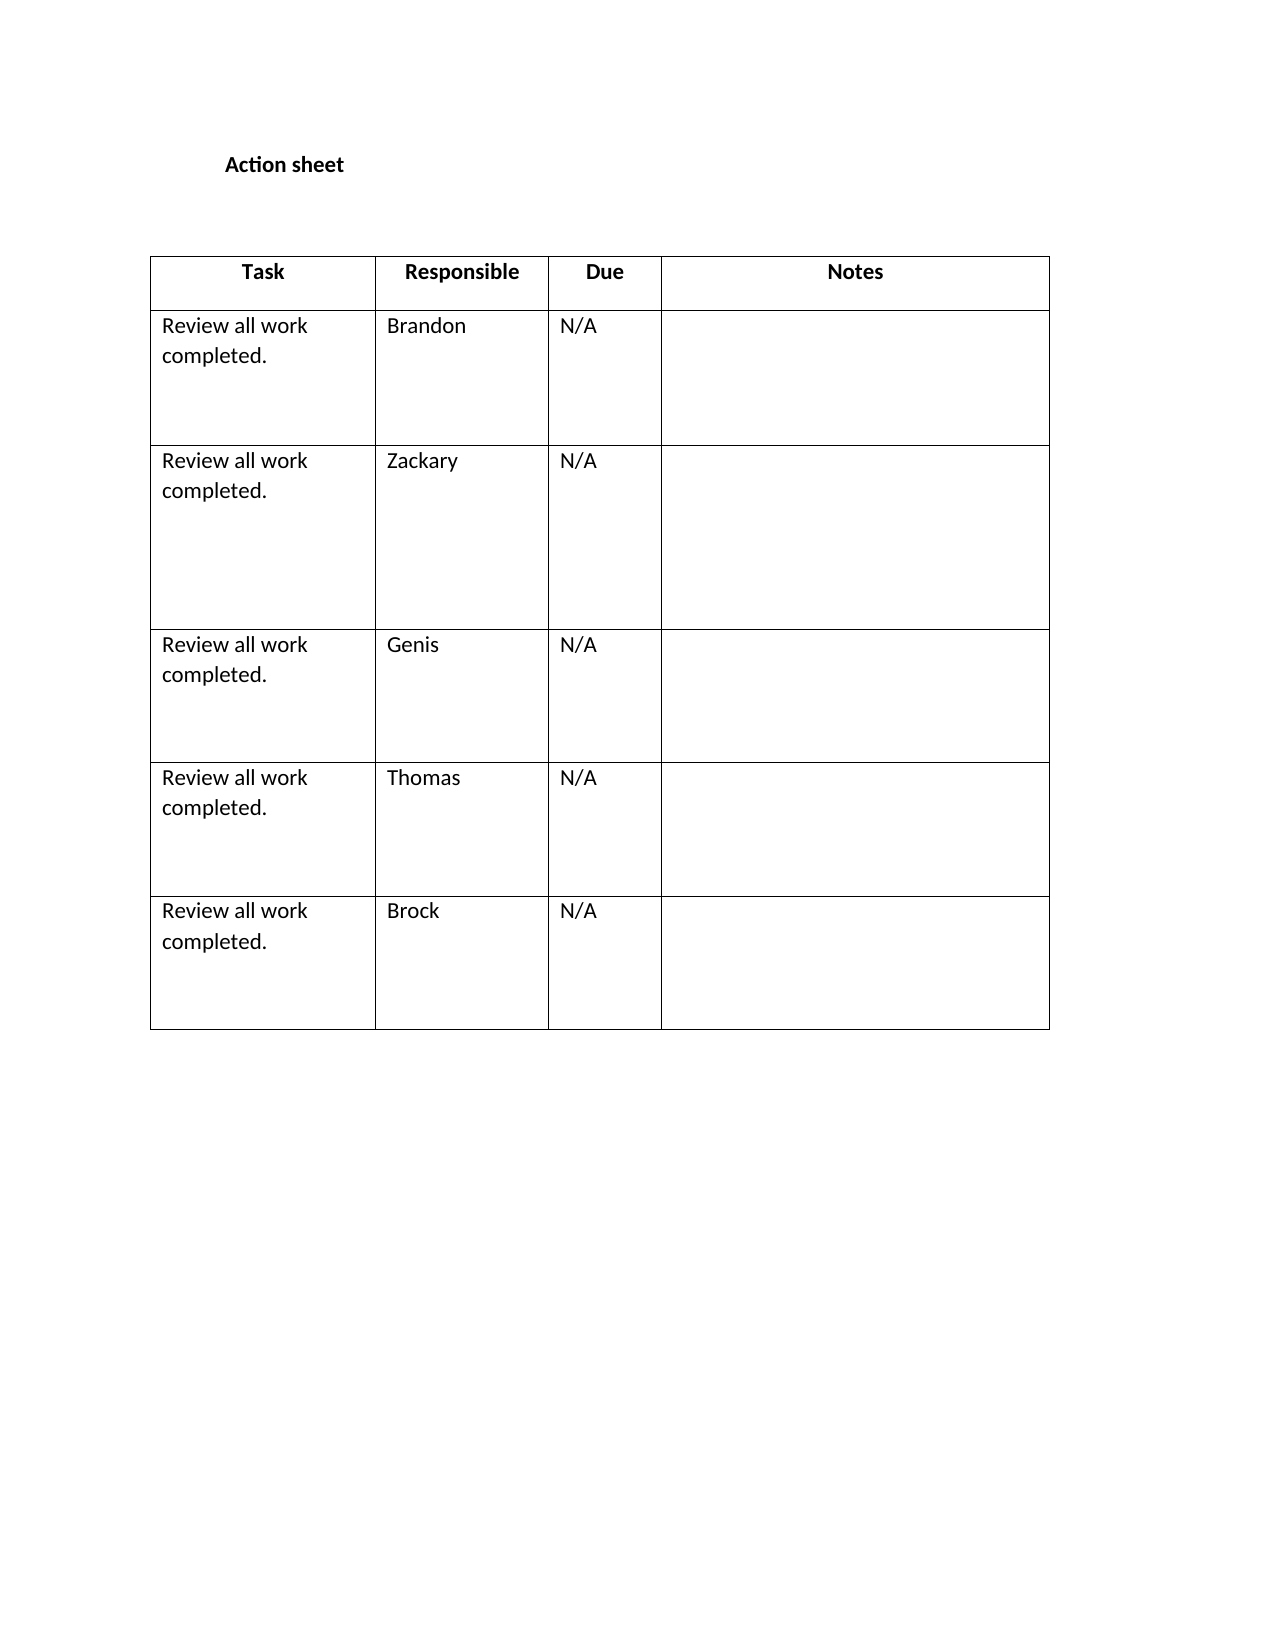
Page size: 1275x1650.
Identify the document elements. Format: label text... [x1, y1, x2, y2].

table_cell Review all work completed. [151, 630, 375, 762]
table_cell Brock [376, 897, 548, 1029]
table_cell N/A [549, 763, 661, 896]
table_header Notes [662, 257, 1049, 310]
table_header Task [151, 257, 375, 310]
table_cell [662, 446, 1049, 629]
table_cell Review all work completed. [151, 311, 375, 445]
table_cell Genis [376, 630, 548, 762]
table_cell Zackary [376, 446, 548, 629]
table_cell Review all work completed. [151, 446, 375, 629]
table_header Responsible [376, 257, 548, 310]
table_cell N/A [549, 630, 661, 762]
table_cell Review all work completed. [151, 897, 375, 1029]
table_cell Review all work completed. [151, 763, 375, 896]
table_cell Brandon [376, 311, 548, 445]
table_cell N/A [549, 446, 661, 629]
table_cell [662, 763, 1049, 896]
text Action sheet [225, 150, 1125, 178]
table_cell [662, 897, 1049, 1029]
table_cell [662, 630, 1049, 762]
table_cell N/A [549, 311, 661, 445]
table_cell N/A [549, 897, 661, 1029]
table_cell Thomas [376, 763, 548, 896]
table_header Due [549, 257, 661, 310]
table_cell [662, 311, 1049, 445]
